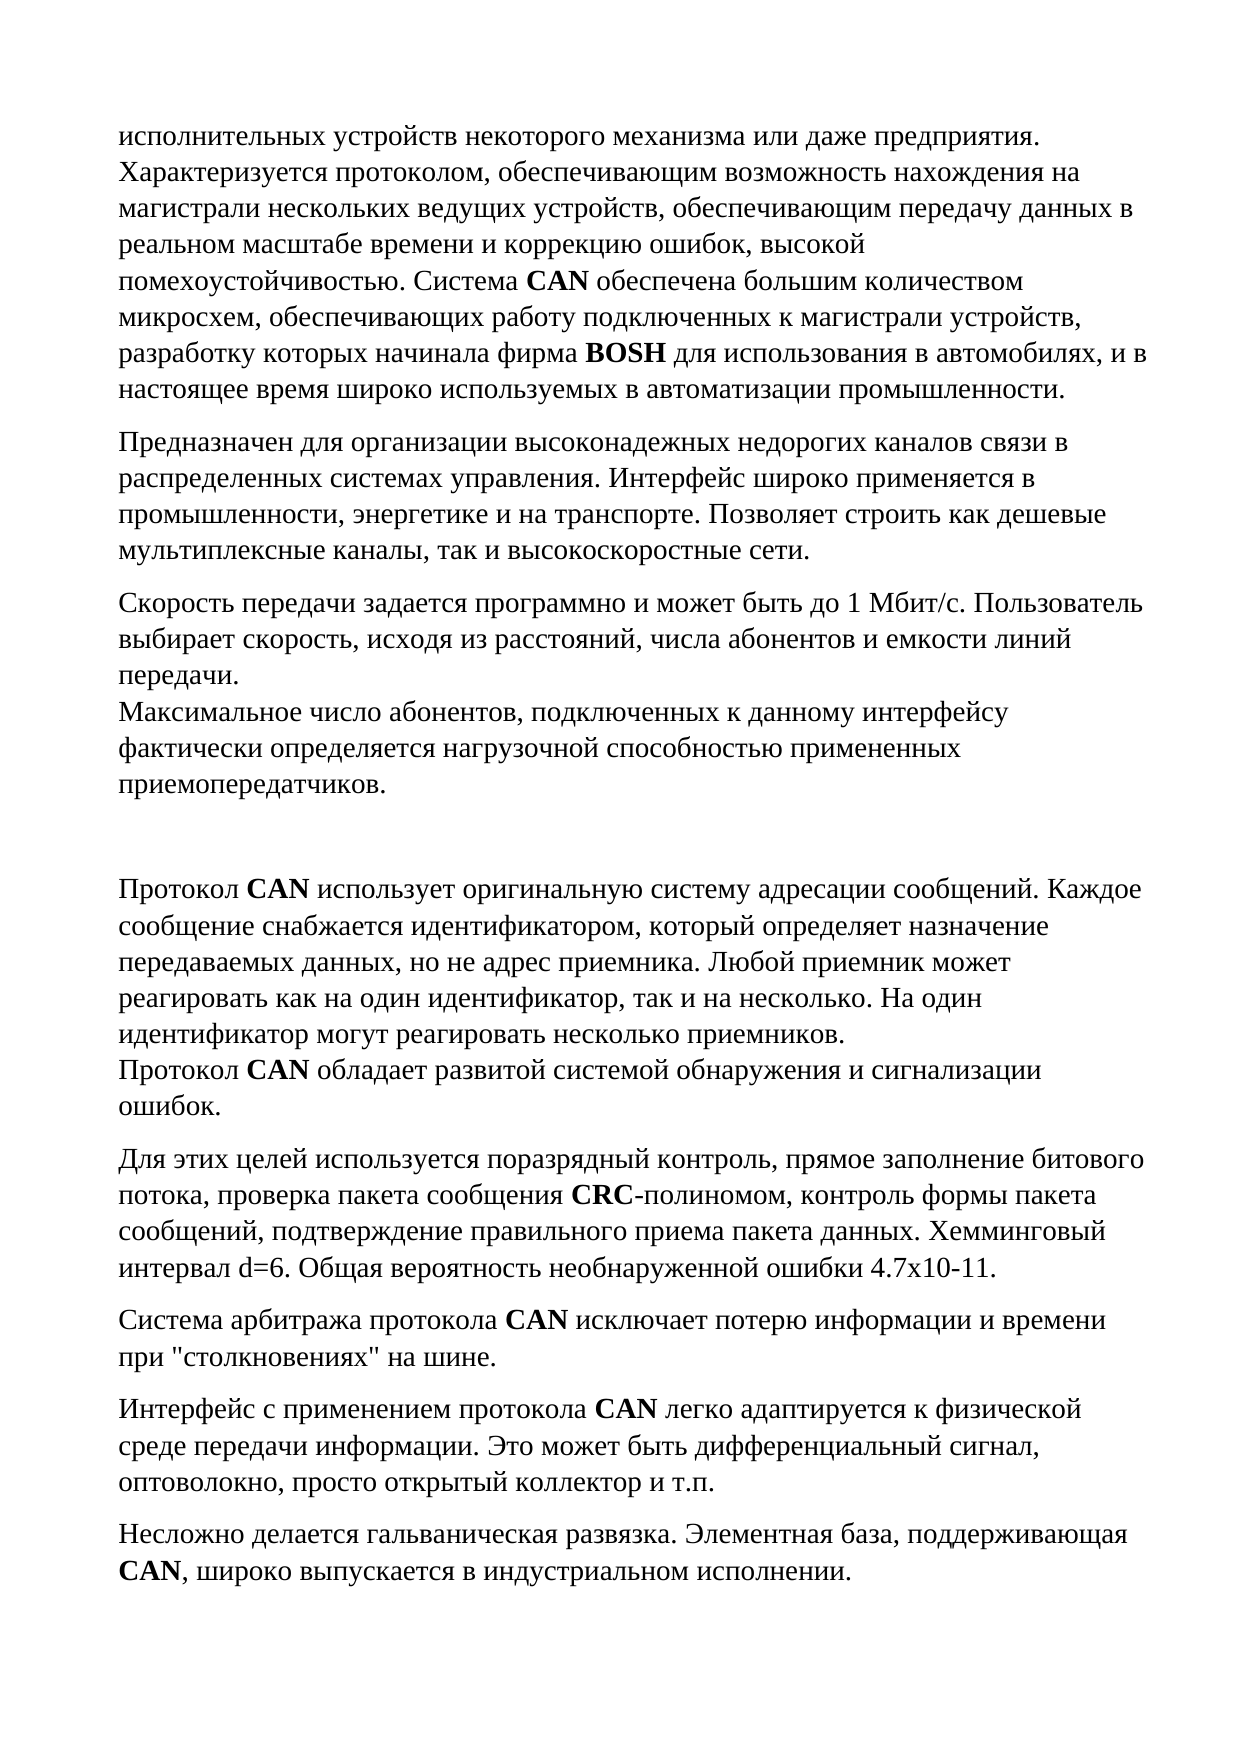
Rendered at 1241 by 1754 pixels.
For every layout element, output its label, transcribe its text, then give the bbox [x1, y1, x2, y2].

text Несложно делается гальваническая развязка. Элементная база, поддерживающая CAN, широко выпускается в индустриальном исполнении. [118, 1517, 1152, 1586]
text Скорость передачи задается программно и может быть до 1 Мбит/с. Пользователь выбирает скорость, исходя из расстояний, числа абонентов и емкости линий передачи. Максимальное число абонентов, подключенных к данному интерфейсу фактически определяется нагрузочной способностью примененных приемопередатчиков. [118, 585, 1152, 799]
text Предназначен для организации высоконадежных недорогих каналов связи в распределенных системах управления. Интерфейс широко применяется в промышленности, энергетике и на транспорте. Позволяет строить как дешевые мультиплексные каналы, так и высокоскоростные сети. [118, 424, 1152, 566]
text Протокол CAN использует оригинальную систему адресации сообщений. Каждое сообщение снабжается идентификатором, который определяет назначение передаваемых данных, но не адрес приемника. Любой приемник может реагировать как на один идентификатор, так и на несколько. На один идентификатор могут реагировать несколько приемников. Протокол CAN обладает развитой системой обнаружения и сигнализации ошибок. [118, 872, 1152, 1122]
text Для этих целей используется поразрядный контроль, прямое заполнение битового потока, проверка пакета сообщения CRC-полиномом, контроль формы пакета сообщений, подтверждение правильного приема пакета данных. Хемминговый интервал d=6. Общая вероятность необнаруженной ошибки 4.7x10-11. [118, 1141, 1152, 1283]
text Система арбитража протокола CAN исключает потерю информации и времени при "столкновениях" на шине. [118, 1302, 1152, 1372]
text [118, 118, 1152, 405]
text Интерфейс с применением протокола CAN легко адаптируется к физической среде передачи информации. Это может быть дифференциальный сигнал, оптоволокно, просто открытый коллектор и т.п. [118, 1391, 1152, 1497]
